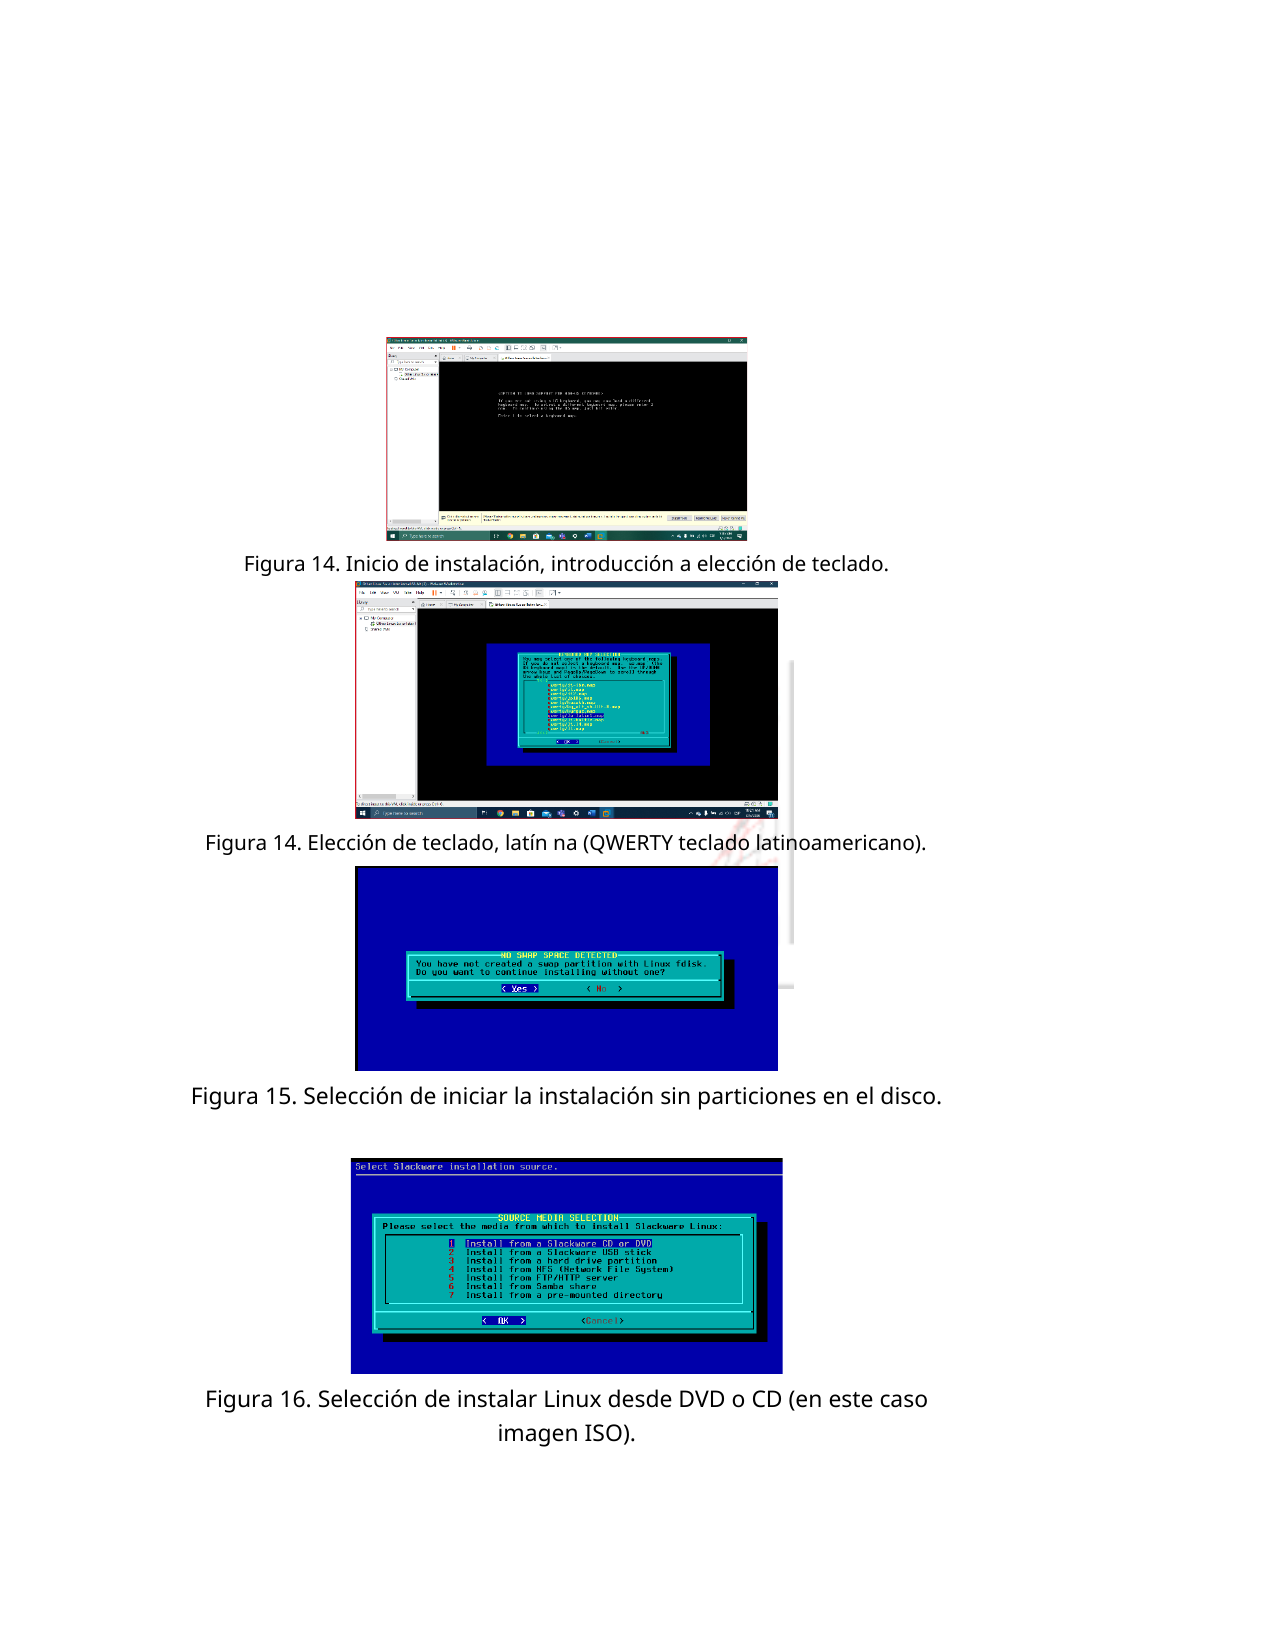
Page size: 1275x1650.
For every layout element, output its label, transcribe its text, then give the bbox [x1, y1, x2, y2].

text Figura 14. Elección de teclado, latín na (QWERTY teclado latinoamericano). [176, 828, 956, 856]
text Figura 15. Selección de iniciar la instalación sin particiones en el disco. [177, 1080, 956, 1111]
picture [355, 866, 778, 1071]
text Figura 16. Selección de instalar Linux desde DVD o CD (en este caso imagen ISO). [177, 1383, 956, 1449]
picture [350, 1158, 783, 1374]
picture [355, 581, 778, 819]
picture [386, 337, 748, 541]
